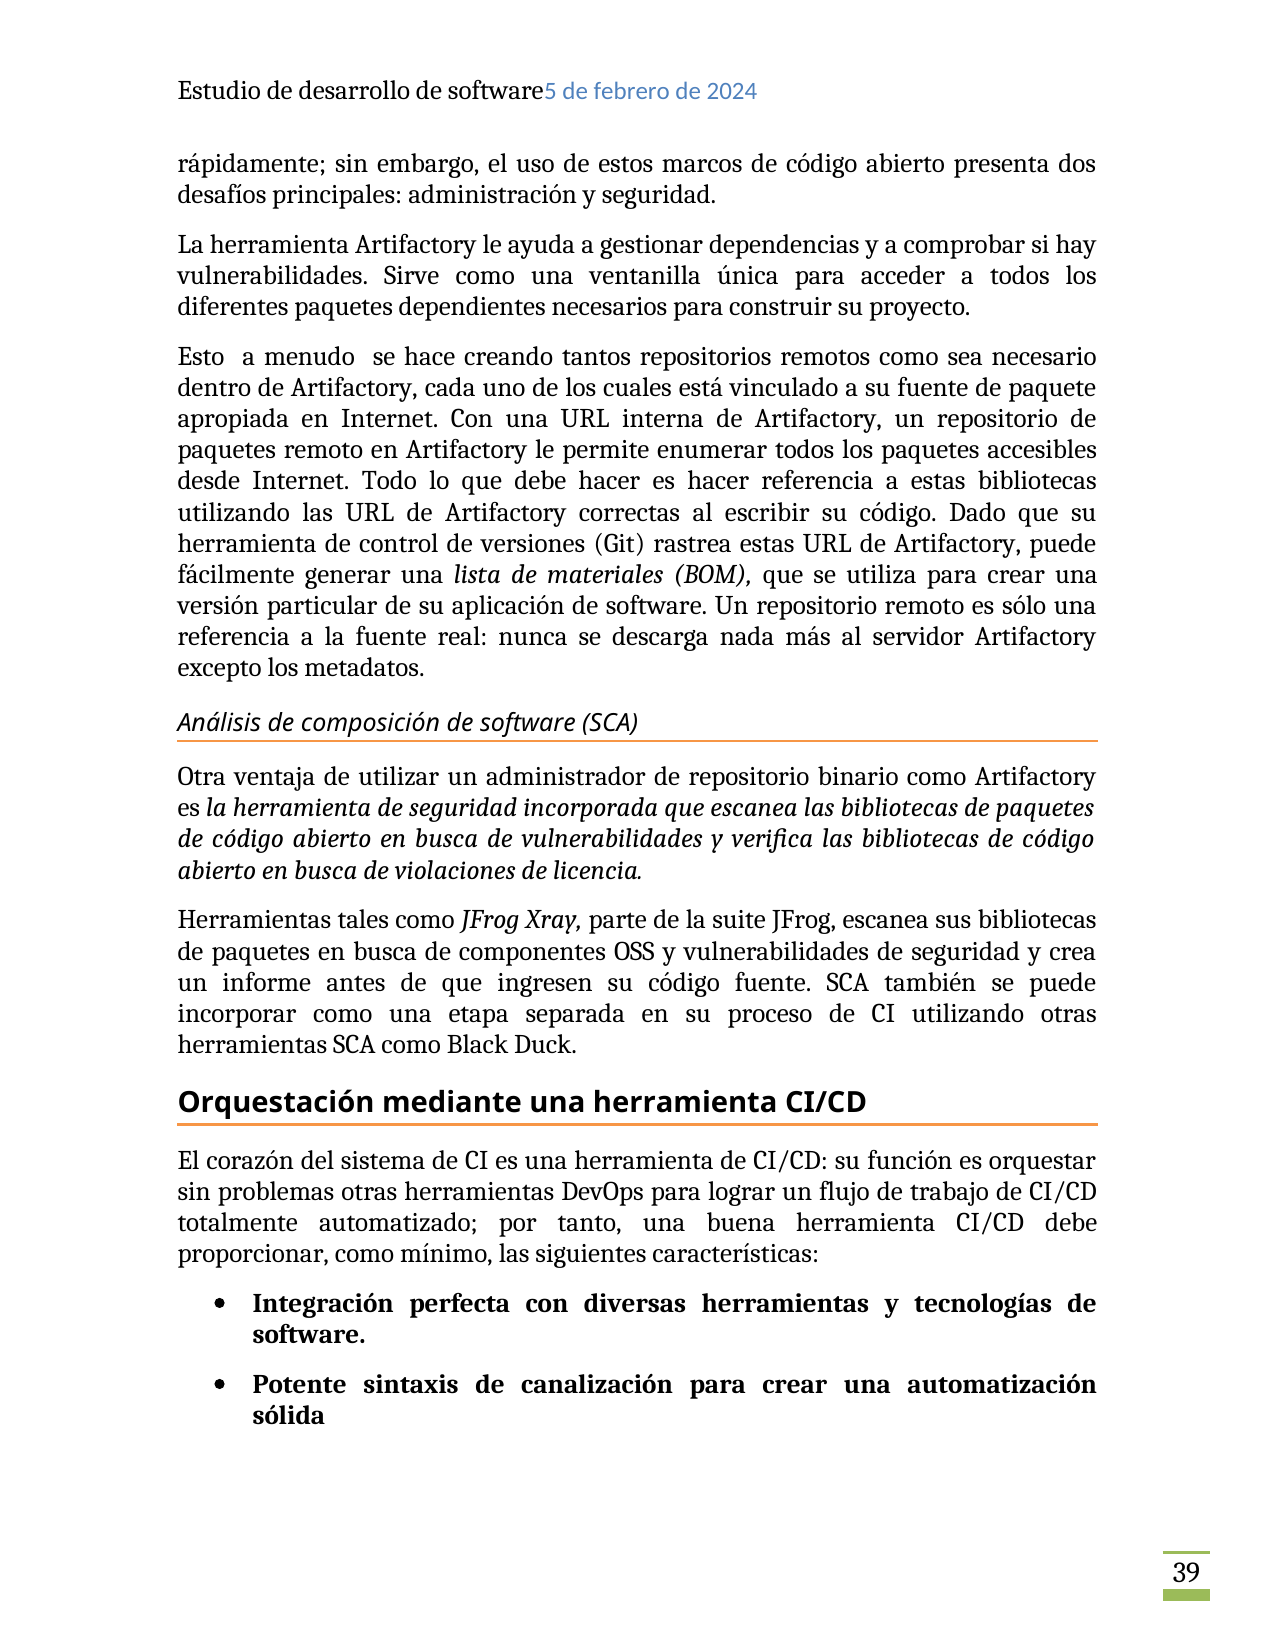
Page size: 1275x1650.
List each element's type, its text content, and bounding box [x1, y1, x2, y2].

list Potente sintaxis de canalización para crear una automatización sólida [215, 1369, 1098, 1431]
list Integración perfecta con diversas herramientas y tecnologías de software. [215, 1288, 1098, 1350]
text El corazón del sistema de CI es una herramienta de CI/CD: su función es orquestar sin problemas otras herramientas DevOps para lograr un flujo de trabajo de CI/CD totalmente automatizado; por tanto, una buena herramienta CI/CD debe proporcionar, como mínimo, las siguientes características: [177, 1145, 1098, 1269]
subtitle Análisis de composición de software (SCA) [177, 704, 1098, 740]
subtitle Orquestación mediante una herramienta CI/CD [177, 1081, 1098, 1123]
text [177, 148, 1098, 210]
text La herramienta Artifactory le ayuda a gestionar dependencias y a comprobar si hay vulnerabilidades. Sirve como una ventanilla única para acceder a todos los diferentes paquetes dependientes necesarios para construir su proyecto. [177, 229, 1098, 322]
text Esto a menudo se hace creando tantos repositorios remotos como sea necesario dentro de Artifactory, cada uno de los cuales está vinculado a su fuente de paquete apropiada en Internet. Con una URL interna de Artifactory, un repositorio de paquetes remoto en Artifactory le permite enumerar todos los paquetes accesibles desde Internet. Todo lo que debe hacer es hacer referencia a estas bibliotecas utilizando las URL de Artifactory correctas al escribir su código. Dado que su herramienta de control de versiones (Git) rastrea estas URL de Artifactory, puede fácilmente generar una lista de materiales (BOM), que se utiliza para crear una versión particular de su aplicación de software. Un repositorio remoto es sólo una referencia a la fuente real: nunca se descarga nada más al servidor Artifactory excepto los metadatos. [177, 341, 1098, 683]
text Herramientas tales como JFrog Xray, parte de la suite JFrog, escanea sus bibliotecas de paquetes en busca de componentes OSS y vulnerabilidades de seguridad y crea un informe antes de que ingresen su código fuente. SCA también se puede incorporar como una etapa separada en su proceso de CI utilizando otras herramientas SCA como Black Duck. [177, 904, 1098, 1060]
text Otra ventaja de utilizar un administrador de repositorio binario como Artifactory es la herramienta de seguridad incorporada que escanea las bibliotecas de paquetes de código abierto en busca de vulnerabilidades y verifica las bibliotecas de código abierto en busca de violaciones de licencia. [177, 761, 1098, 886]
